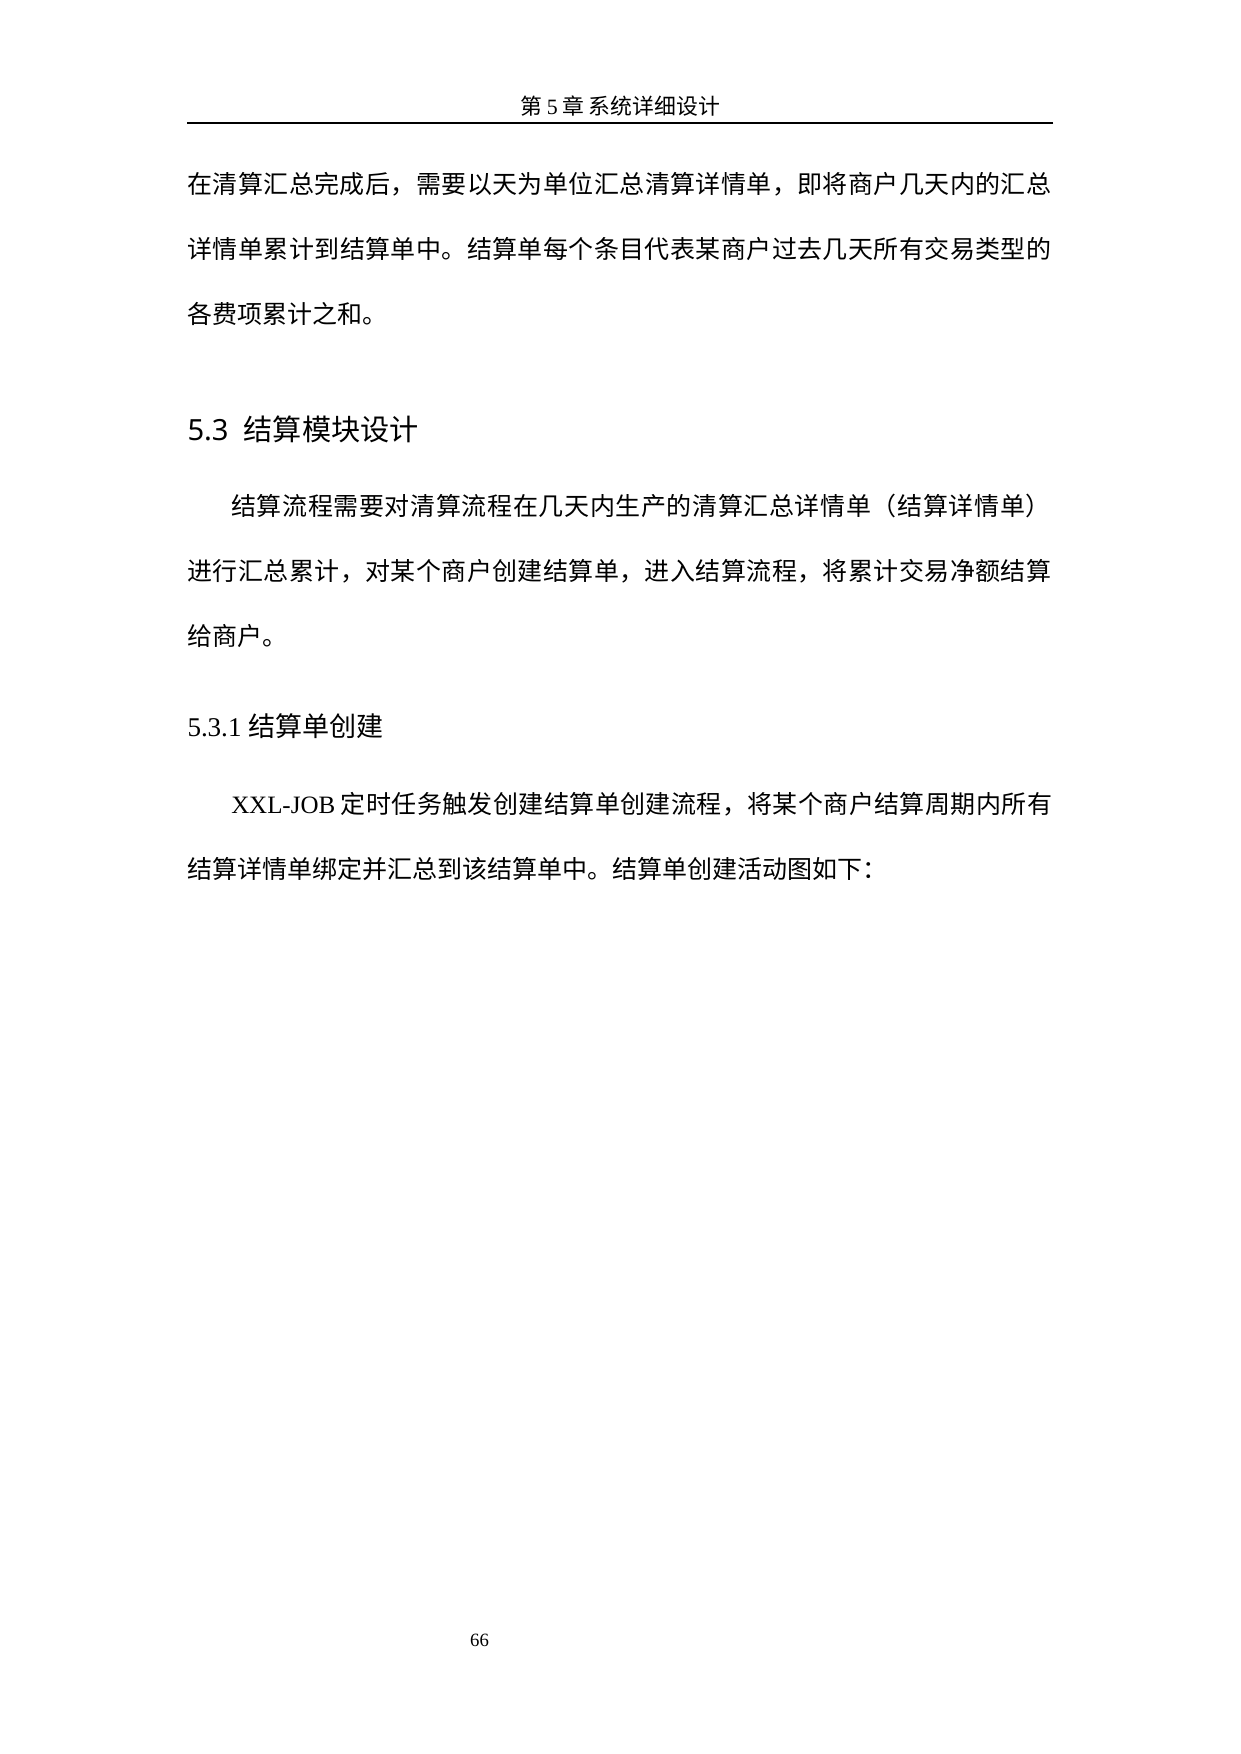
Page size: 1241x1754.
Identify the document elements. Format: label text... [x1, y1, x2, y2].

text 5.3 结算模块设计 [187, 395, 1053, 460]
text XXL-JOB定时任务触发创建结算单创建流程，将某个商户结算周期内所有结算详情单绑定并汇总到该结算单中。结算单创建活动图如下： [187, 770, 1053, 900]
text 在清算汇总完成后，需要以天为单位汇总清算详情单，即将商户几天内的汇总详情单累计到结算单中。结算单每个条目代表某商户过去几天所有交易类型的各费项累计之和。 [187, 150, 1053, 345]
text 结算流程需要对清算流程在几天内生产的清算汇总详情单（结算详情单）进行汇总累计，对某个商户创建结算单，进入结算流程，将累计交易净额结算给商户。 [187, 472, 1053, 667]
text 5.3.1 结算单创建 [187, 692, 1053, 757]
